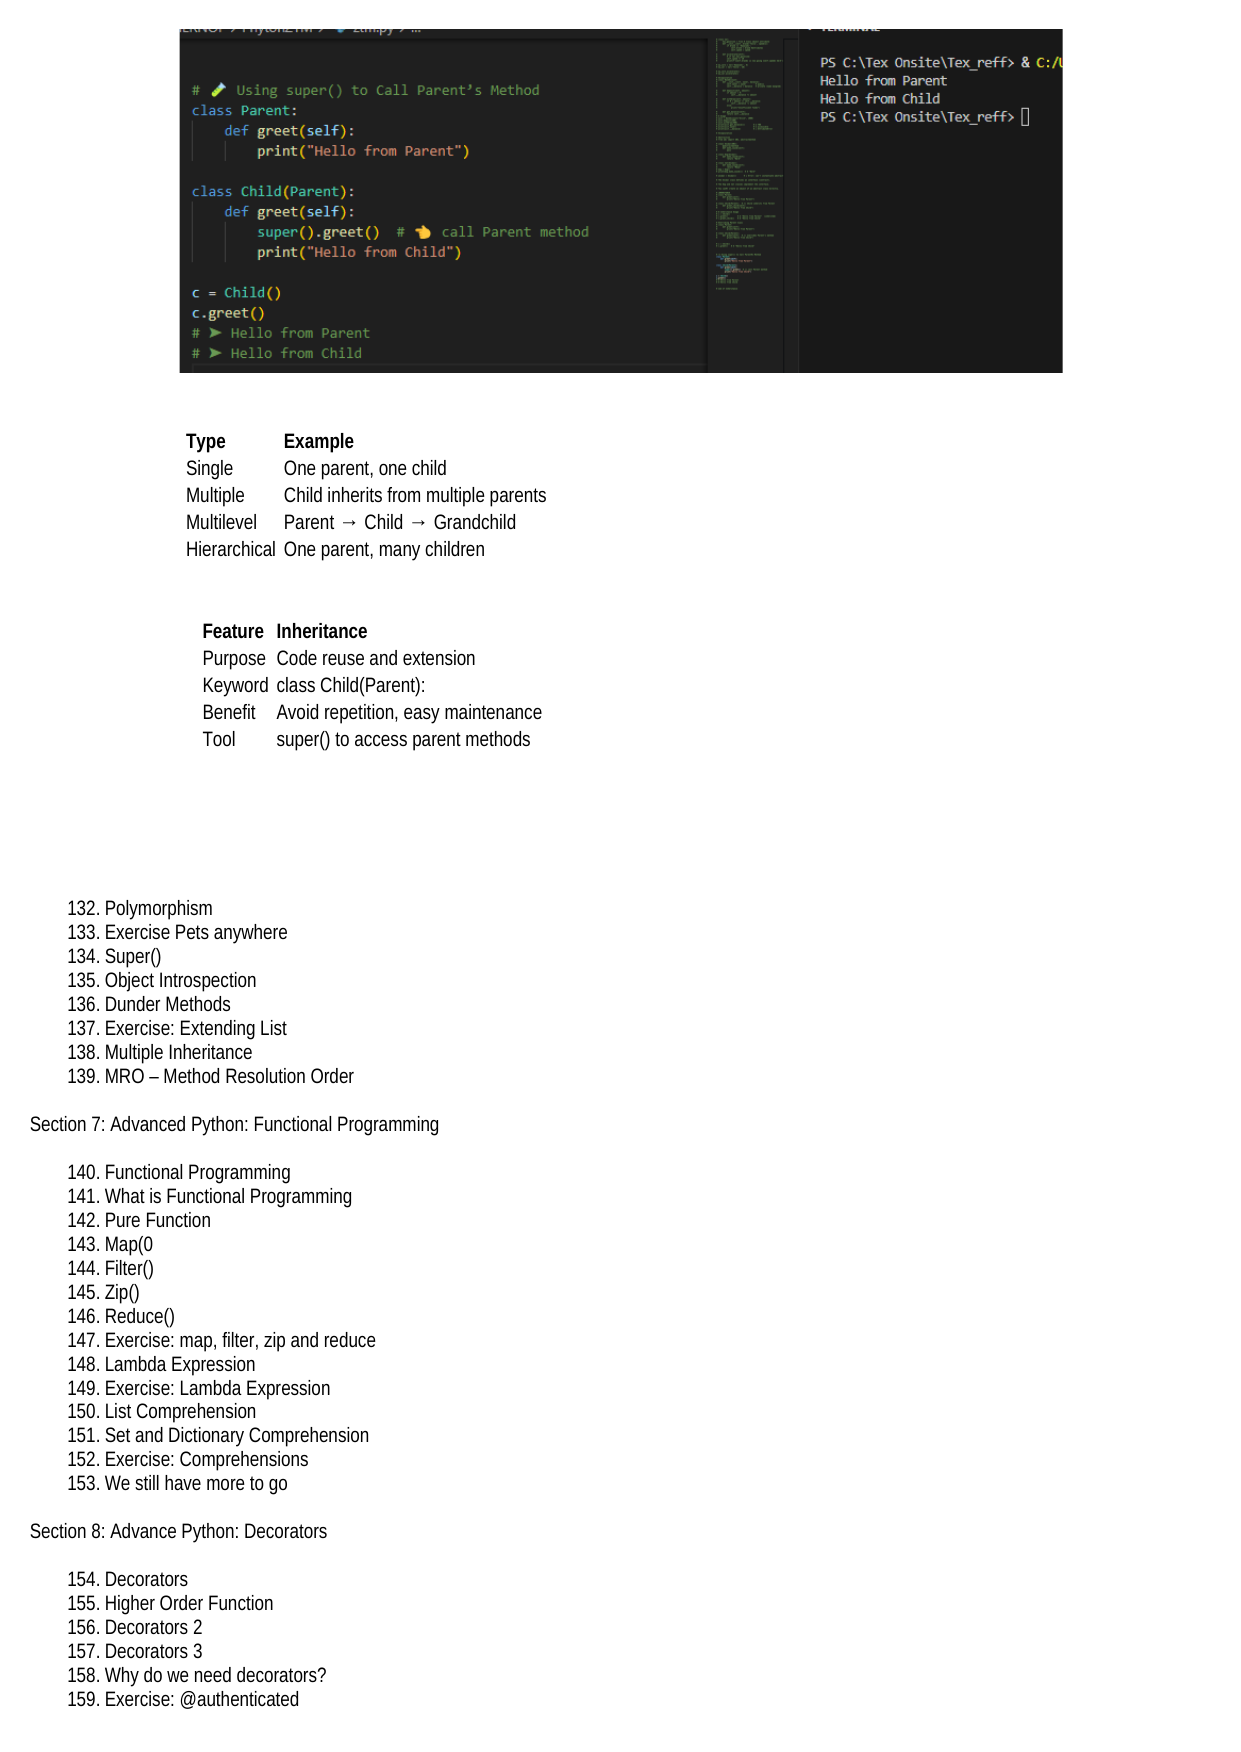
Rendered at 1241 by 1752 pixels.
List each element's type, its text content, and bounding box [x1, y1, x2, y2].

list Why do we need decorators? [67, 1663, 1211, 1687]
list Super() [67, 944, 1211, 968]
list Decorators 3 [67, 1639, 1211, 1663]
list Exercise Pets anywhere [67, 920, 1211, 944]
list Reduce() [67, 1303, 1211, 1327]
list Multiple Inheritance [67, 1040, 1211, 1064]
list Dunder Methods [67, 992, 1211, 1016]
text Section 8: Advance Python: Decorators [29, 1519, 1211, 1543]
list Exercise: Lambda Expression [67, 1375, 1211, 1399]
list Filter() [67, 1256, 1211, 1279]
list Map(0 [67, 1232, 1211, 1256]
list Pure Function [67, 1208, 1211, 1232]
list What is Functional Programming [67, 1184, 1211, 1208]
list Lambda Expression [67, 1351, 1211, 1375]
text Section 7: Advanced Python: Functional Programming [29, 1112, 1211, 1136]
list Set and Dictionary Comprehension [67, 1423, 1211, 1447]
picture [179, 29, 1063, 373]
list We still have more to go [67, 1471, 1211, 1495]
list Polymorphism [67, 896, 1211, 920]
list Exercise: @authenticated [67, 1687, 1211, 1711]
list Higher Order Function [67, 1591, 1211, 1615]
list Object Introspection [67, 968, 1211, 992]
list Exercise: Comprehensions [67, 1447, 1211, 1471]
list Zip() [67, 1279, 1211, 1303]
list Exercise: map, filter, zip and reduce [67, 1327, 1211, 1351]
list MRO – Method Resolution Order [67, 1064, 1211, 1088]
list List Comprehension [67, 1399, 1211, 1423]
list Functional Programming [67, 1160, 1211, 1184]
list Decorators [67, 1567, 1211, 1591]
list Decorators 2 [67, 1615, 1211, 1639]
list Exercise: Extending List [67, 1016, 1211, 1040]
